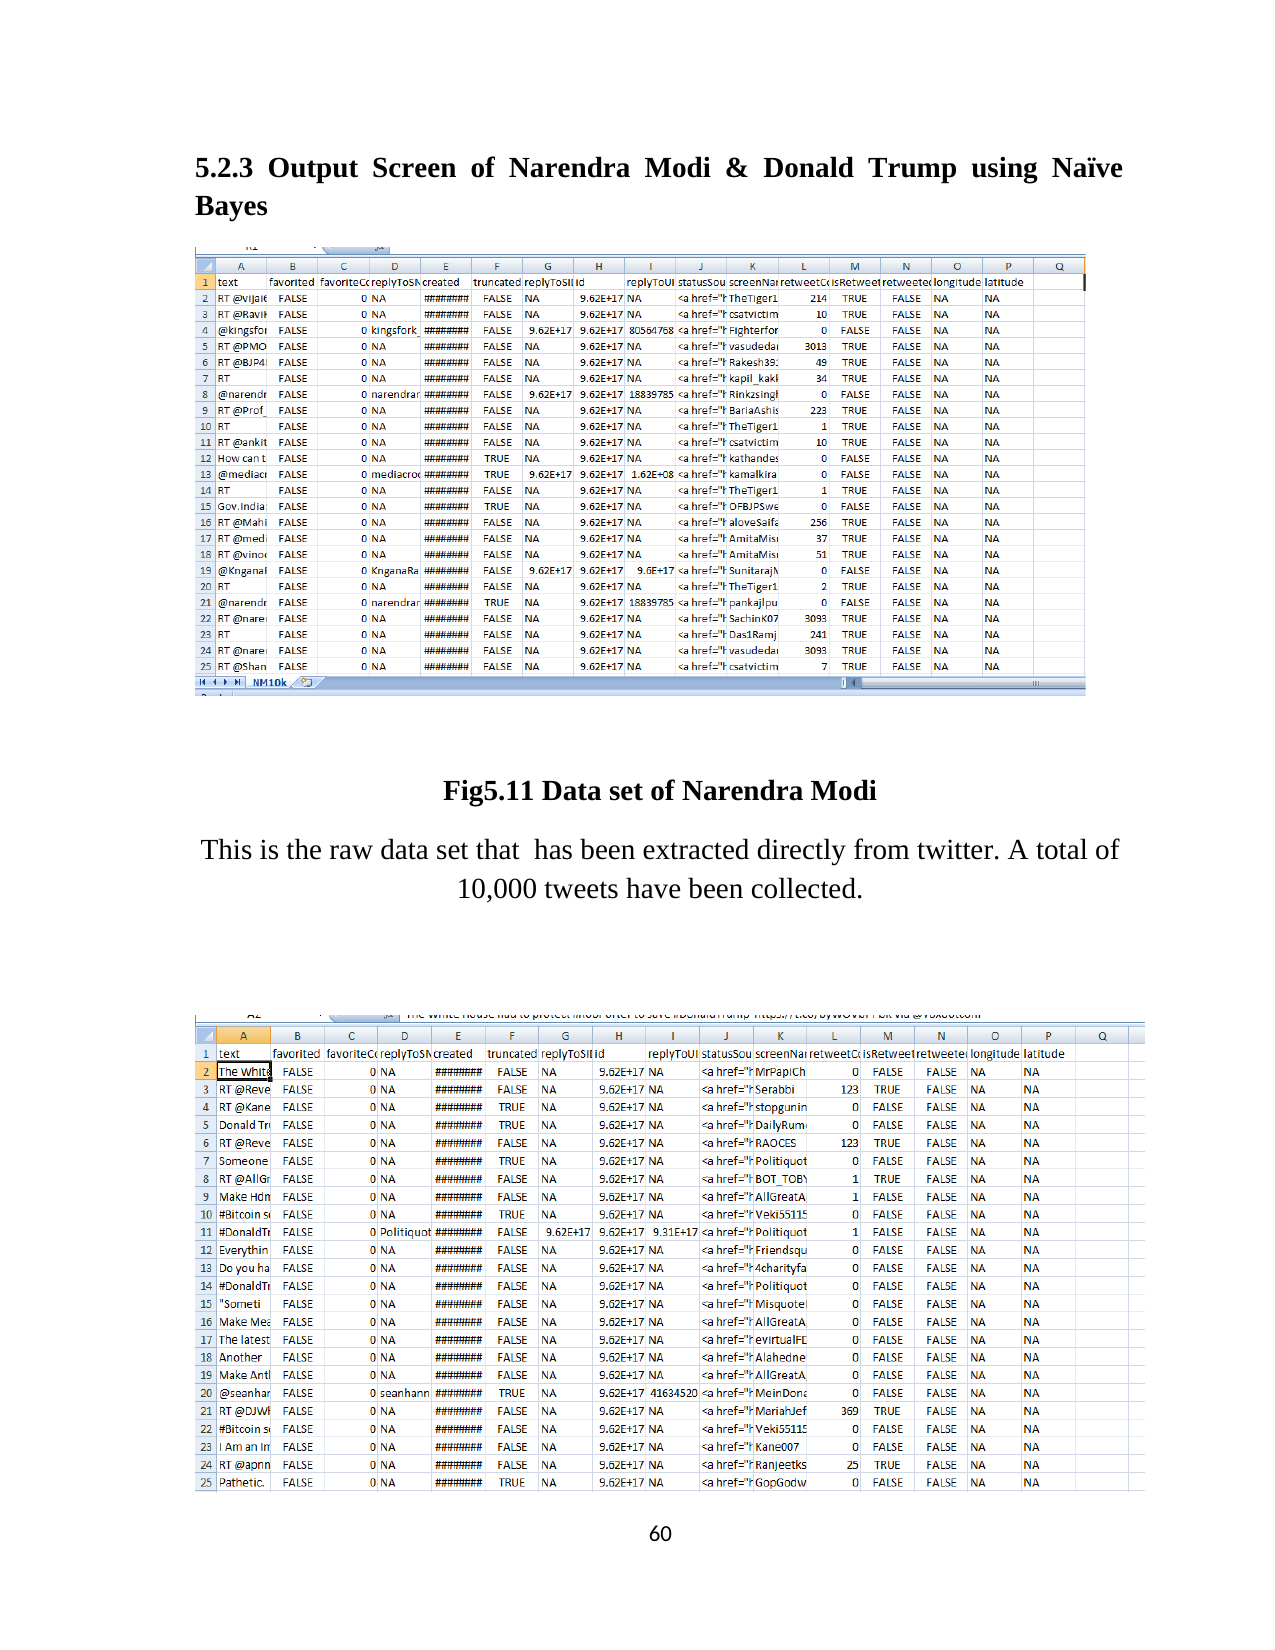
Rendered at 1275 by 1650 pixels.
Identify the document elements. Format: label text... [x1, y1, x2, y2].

text This is the raw data set that has been extracted directly from twitter. A total of 10,000 tweets have been collected. [195, 832, 1125, 904]
picture [195, 1015, 1145, 1492]
text 5.2.3 Output Screen of Narendra Modi & Donald Trump using Naïve Bayes [195, 150, 1125, 222]
text Fig5.11 Data set of Narendra Modi [195, 773, 1125, 807]
picture [195, 247, 1086, 696]
